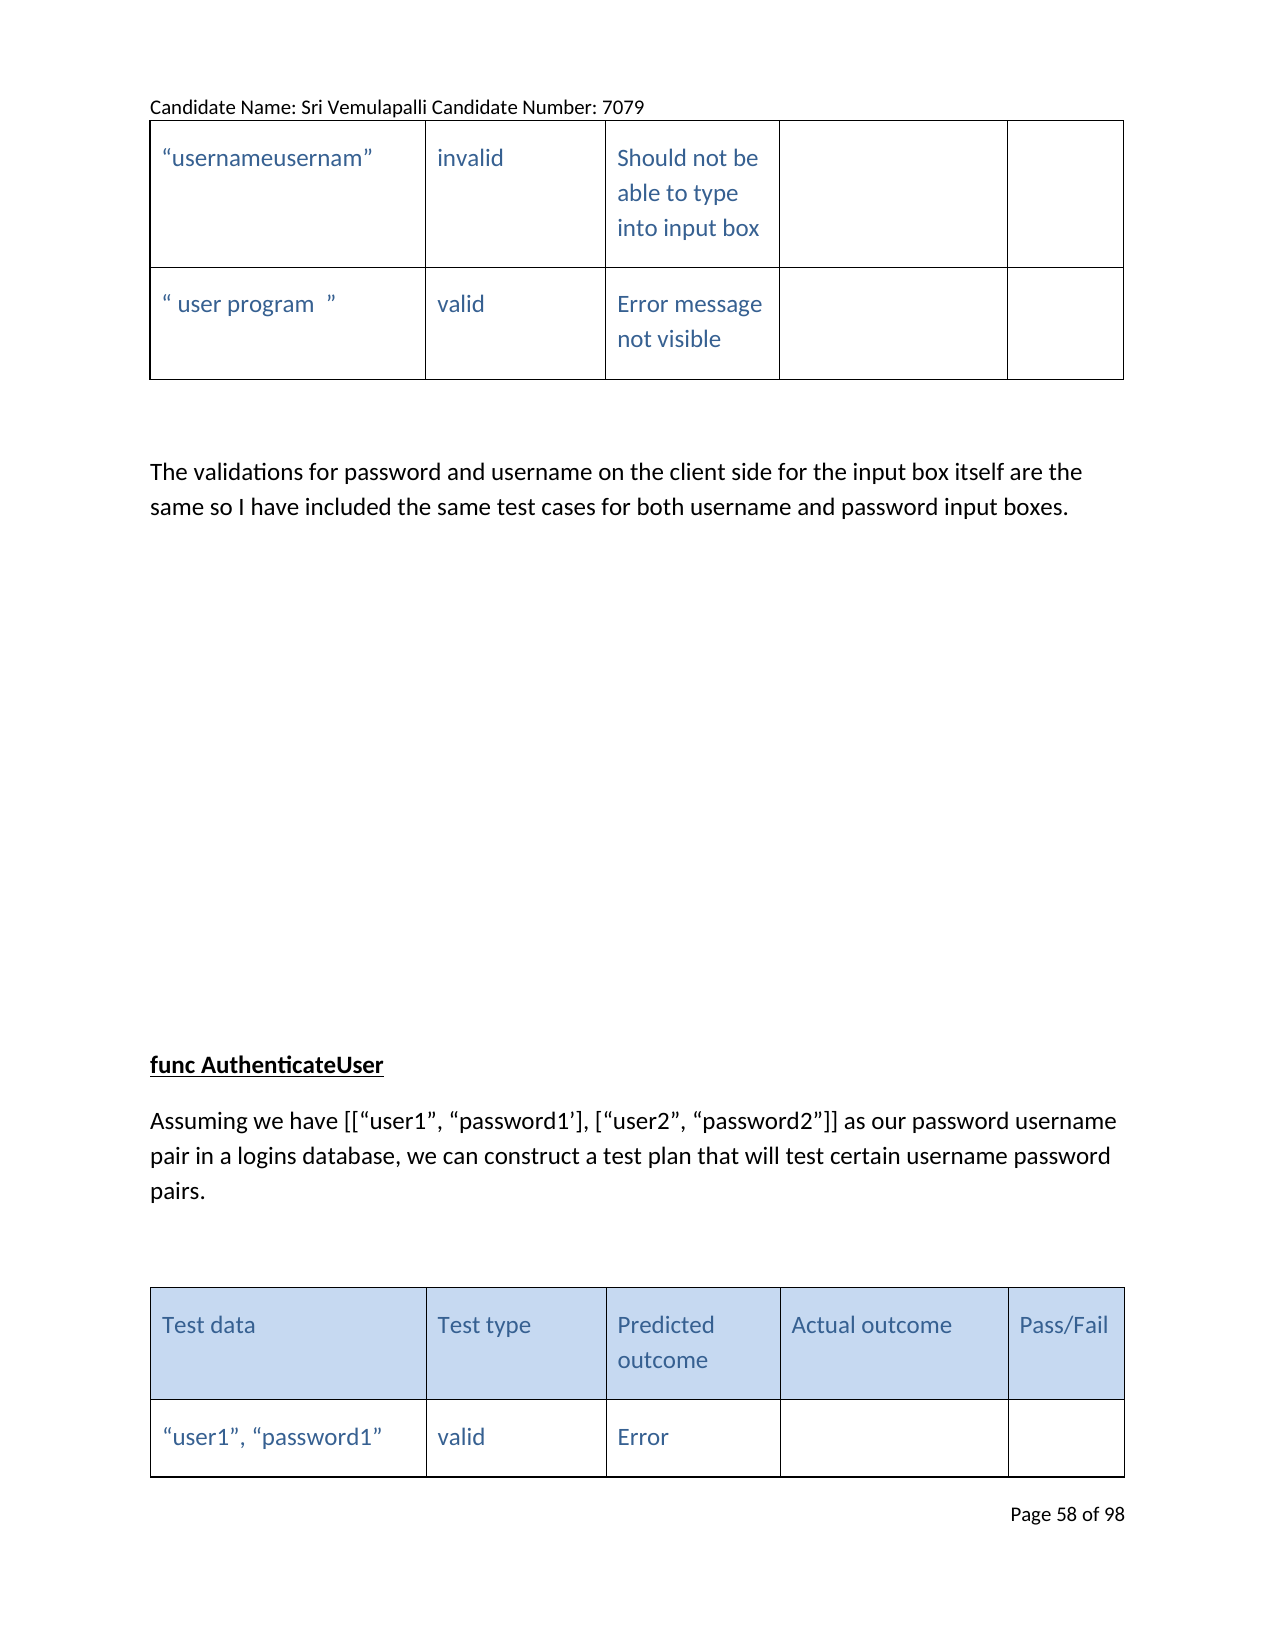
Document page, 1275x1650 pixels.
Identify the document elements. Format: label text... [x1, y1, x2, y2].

table_header Actual outcome [781, 1288, 1008, 1399]
table_cell [780, 121, 1007, 267]
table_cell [151, 1400, 426, 1476]
table_cell “ user program ” [151, 268, 425, 378]
table_cell “usernameusernam” [151, 121, 425, 267]
table_header Pass/Fail [1009, 1288, 1124, 1399]
table_cell invalid [426, 121, 605, 267]
table_cell [781, 1400, 1008, 1476]
table_cell [1009, 1400, 1124, 1476]
text func AuthenticateUser [150, 1049, 1125, 1080]
table_cell [1008, 121, 1123, 267]
table_cell [780, 268, 1007, 378]
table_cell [607, 1400, 780, 1476]
text The validations for password and username on the client side for the input box itself are the same so I have included the same test cases for both username and password input boxes. [150, 456, 1125, 522]
table_header Test data [151, 1288, 426, 1399]
text Assuming we have [[“user1”, “password1’], [“user2”, “password2”]] as our password username pair in a logins database, we can construct a test plan that will test certain username password pairs. [150, 1105, 1125, 1206]
table_cell Should not be able to type into input box [606, 121, 779, 267]
table_header Test type [427, 1288, 606, 1399]
table_cell valid [427, 1400, 606, 1476]
table_cell Error message not visible [606, 268, 779, 378]
table_header Predicted outcome [607, 1288, 780, 1399]
table_cell [1008, 268, 1123, 378]
table_cell valid [426, 268, 605, 378]
